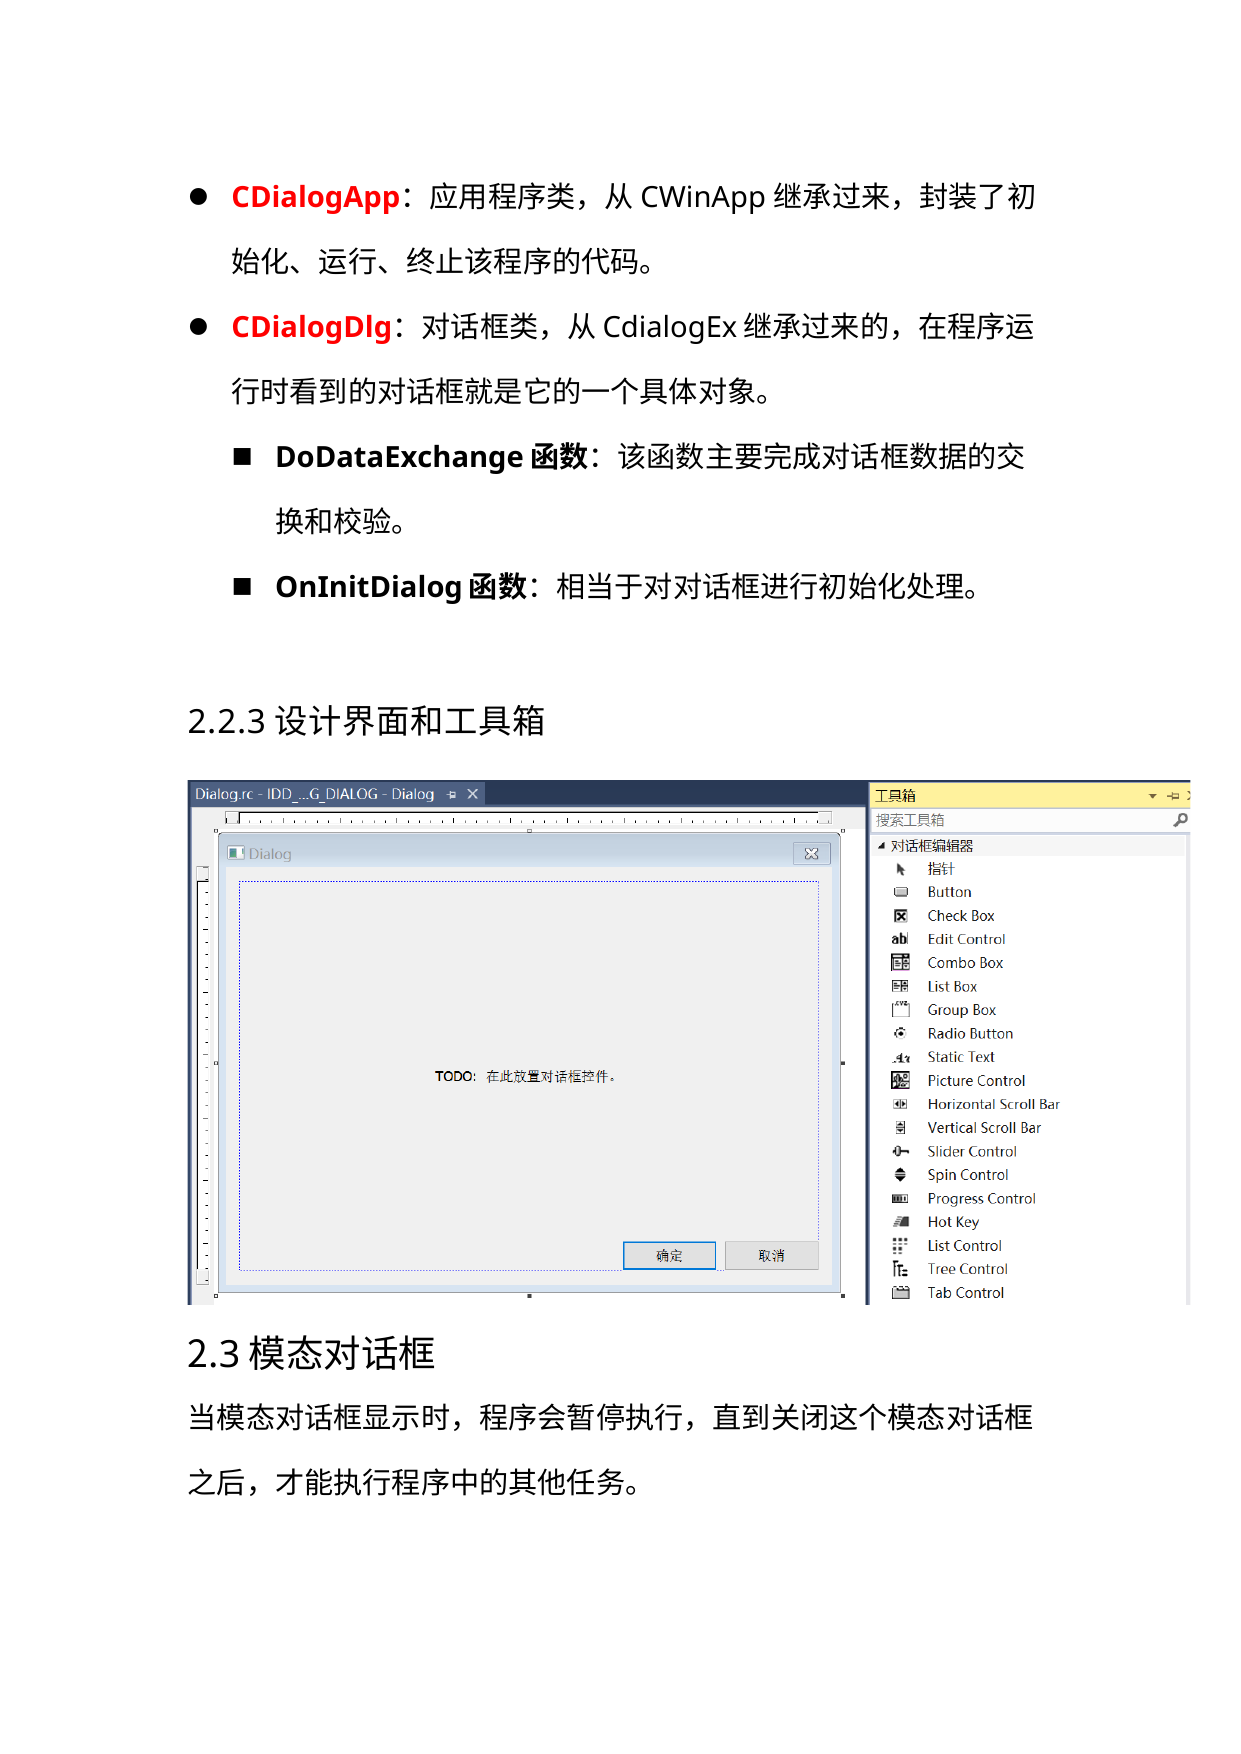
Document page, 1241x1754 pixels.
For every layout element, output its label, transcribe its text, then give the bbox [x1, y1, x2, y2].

list DoDataExchange函数：该函数主要完成对话框数据的交换和校验。 [231, 422, 1053, 552]
text 2.3 模态对话框 [187, 1318, 1053, 1383]
list CDialogApp：应用程序类，从 CWinApp 继承过来，封装了初始化、运行、终止该程序的代码。 [187, 162, 1053, 292]
text 当模态对话框显示时，程序会暂停执行，直到关闭这个模态对话框之后，才能执行程序中的其他任务。 [187, 1383, 1053, 1513]
list CDialogDlg：对话框类，从CdialogEx继承过来的，在程序运行时看到的对话框就是它的一个具体对象。 [187, 292, 1053, 422]
picture [187, 780, 1191, 1305]
text 2.2.3 设计界面和工具箱 [187, 687, 1053, 752]
list OnInitDialog函数：相当于对对话框进行初始化处理。 [231, 552, 1053, 617]
